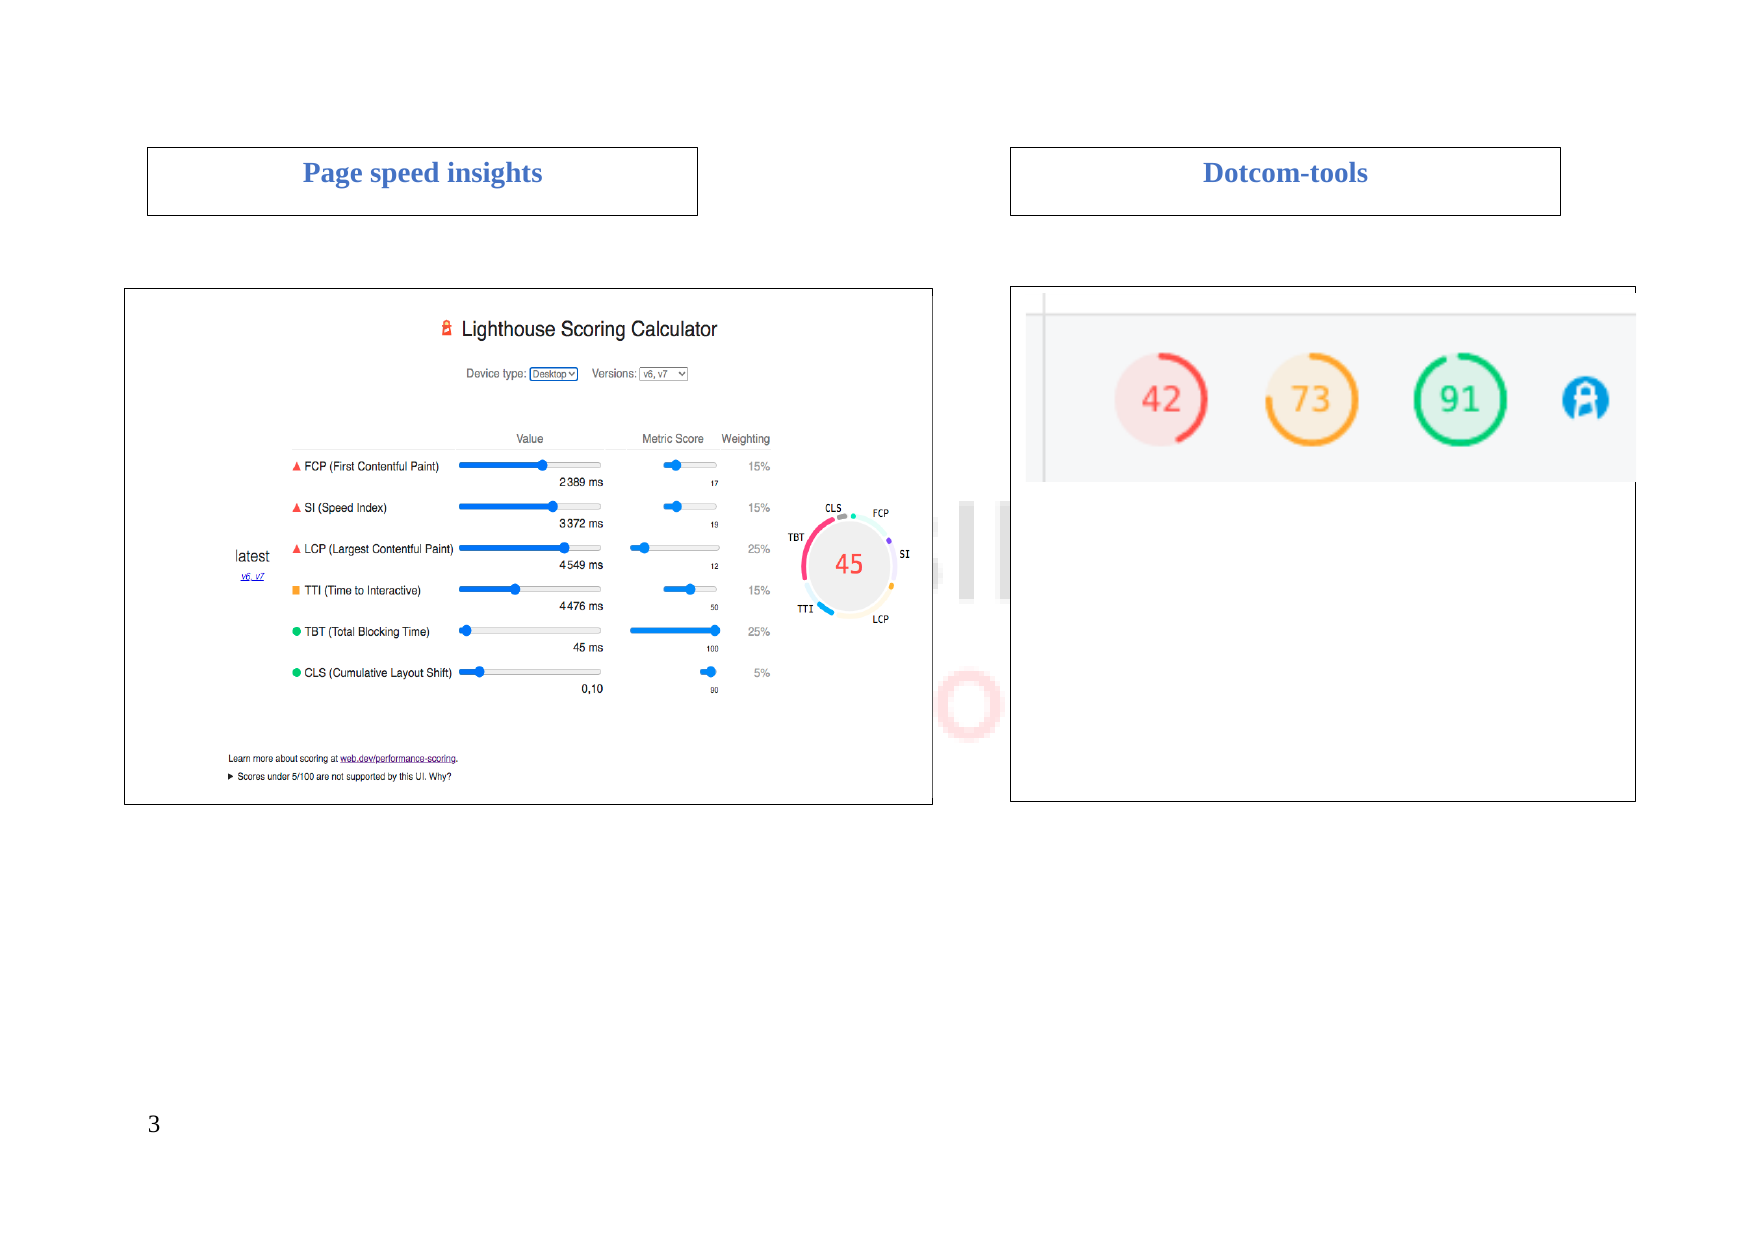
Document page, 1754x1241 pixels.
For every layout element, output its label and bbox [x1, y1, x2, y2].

picture [139, 296, 933, 798]
picture [1025, 293, 1637, 482]
